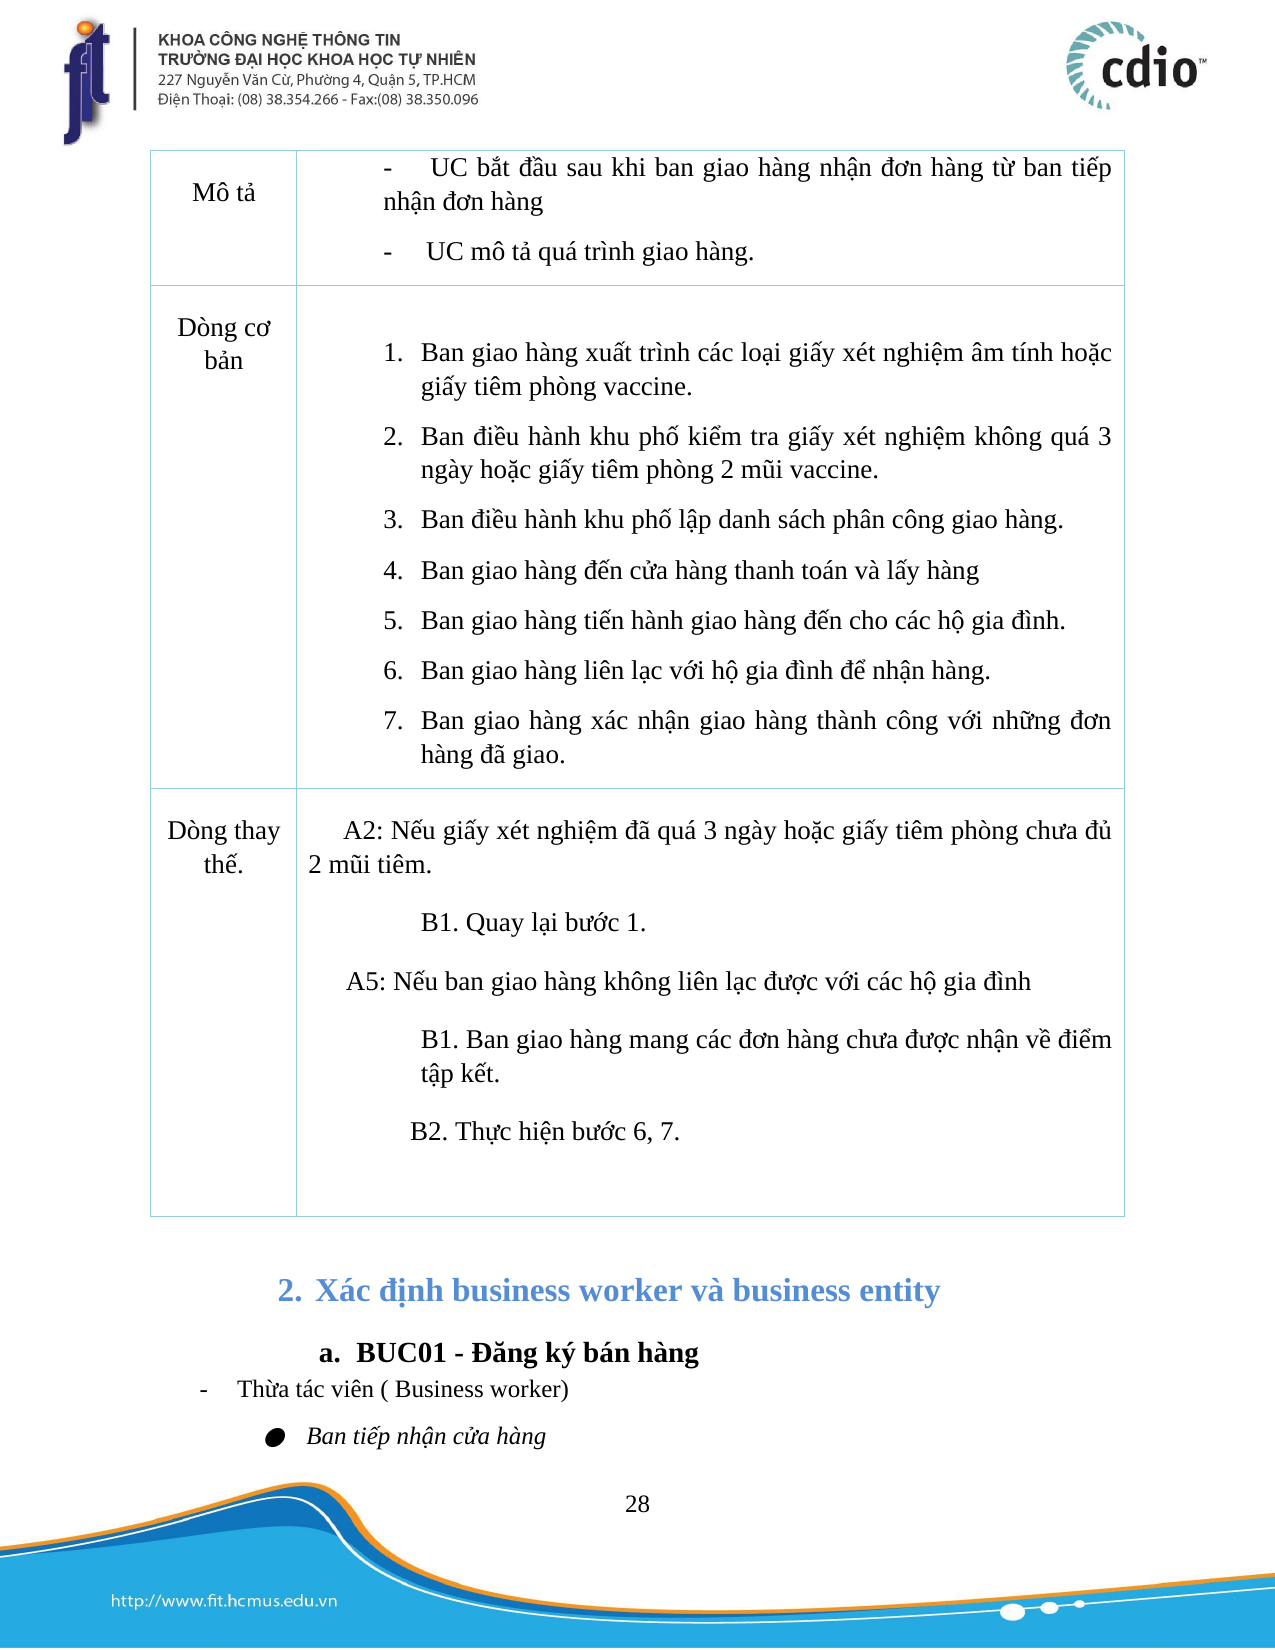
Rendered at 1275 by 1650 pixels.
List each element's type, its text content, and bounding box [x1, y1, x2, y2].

subtitle Xác định business worker và business entity [277, 1271, 1125, 1309]
list Thừa tác viên ( Business worker) [199, 1374, 1125, 1403]
picture [40, 10, 1219, 169]
list Ban tiếp nhận cửa hàng [262, 1407, 1125, 1458]
table_cell - UC bắt đầu sau khi ban giao hàng nhận đơn hàng từ ban tiếp nhận đơn hàng - UC mô tả quá trình giao hàng. [297, 151, 1124, 285]
table_cell Dòng cơ bản [151, 286, 296, 788]
picture [0, 1479, 1275, 1648]
table_cell Ban giao hàng xuất trình các loại giấy xét nghiệm âm tính hoặc giấy tiêm phòng vaccine. Ban điều hành khu phố kiểm tra giấy xét nghiệm không quá 3 ngày hoặc giấy tiêm phòng 2 mũi vaccine. Ban điều hành khu phố lập danh sách phân công giao hàng. Ban giao hàng đến cửa hàng thanh toán và lấy hàng Ban giao hàng tiến hành giao hàng đến cho các hộ gia đình. Ban giao hàng liên lạc với hộ gia đình để nhận hàng. Ban giao hàng xác nhận giao hàng thành công với những đơn hàng đã giao. [297, 286, 1124, 788]
table_cell Mô tả [151, 151, 296, 285]
table_cell Dòng thay thế. [151, 789, 296, 1216]
table_cell A2: Nếu giấy xét nghiệm đã quá 3 ngày hoặc giấy tiêm phòng chưa đủ 2 mũi tiêm. B1. Quay lại bước 1. A5: Nếu ban giao hàng không liên lạc được với các hộ gia đình B1. Ban giao hàng mang các đơn hàng chưa được nhận về điểm tập kết. B2. Thực hiện bước 6, 7. [297, 789, 1124, 1216]
list BUC01 - Đăng ký bán hàng [319, 1336, 1125, 1369]
